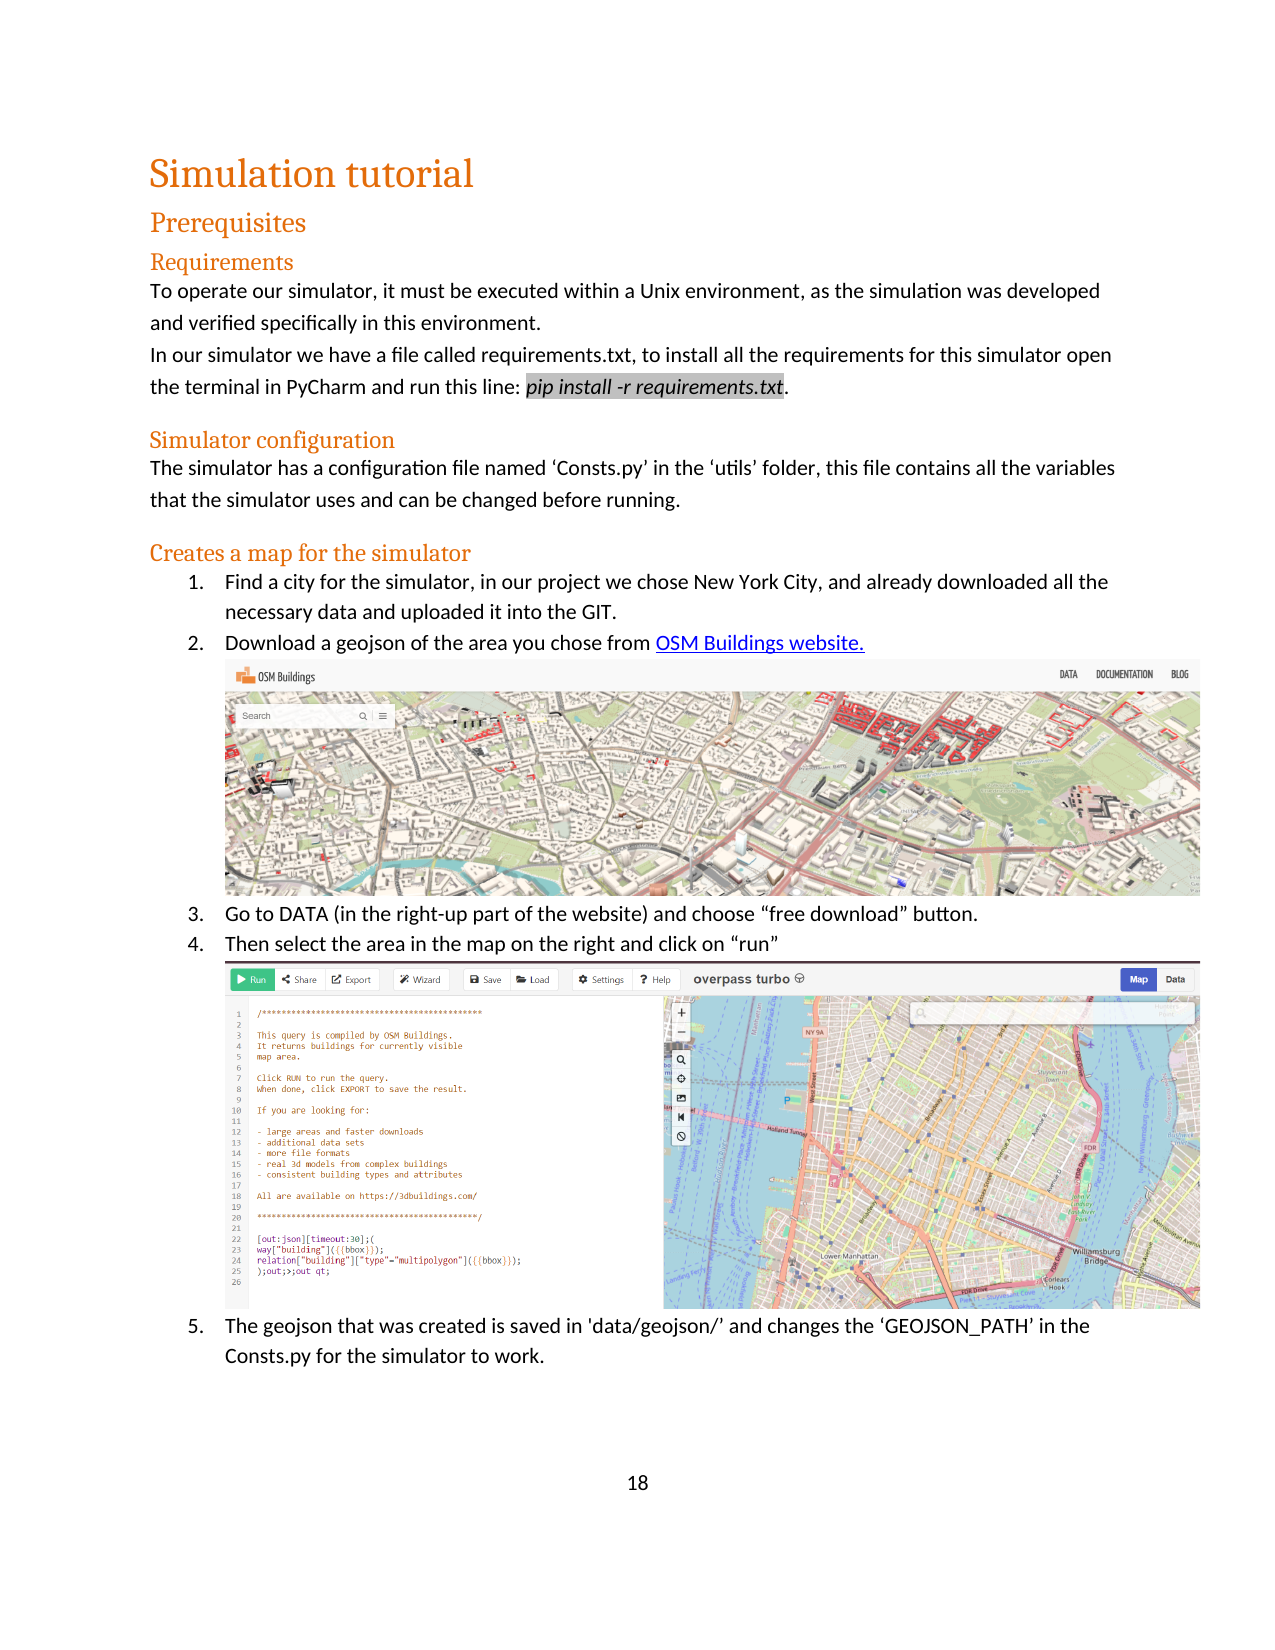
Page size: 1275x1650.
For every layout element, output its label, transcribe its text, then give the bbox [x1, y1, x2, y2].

subtitle Creates a map for the simulator [150, 539, 1125, 568]
list The geojson that was created is saved in 'data/geojson/’ and changes the ‘GEOJSON_PATH’ in the Consts.py for the simulator to work. [187, 1312, 1125, 1369]
list Go to DATA (in the right-up part of the website) and choose “free download” button. [187, 900, 1125, 927]
text The simulator has a configuration file named ‘Consts.py’ in the ‘utils’ folder, this file contains all the variables that the simulator uses and can be changed before running. [150, 454, 1125, 513]
list Find a city for the simulator, in our project we chose New York City, and already downloaded all the necessary data and uploaded it into the GIT. [187, 568, 1125, 625]
picture [225, 961, 1200, 1309]
subtitle Simulator configuration [150, 426, 1125, 454]
subtitle Prerequisites [150, 206, 1125, 240]
subtitle Simulation tutorial [150, 150, 1125, 198]
text To operate our simulator, it must be executed within a Unix environment, as the simulation was developed and verified specifically in this environment. In our simulator we have a file called requirements.txt, to install all the requirements for this simulator open the terminal in PyCharm and run this line: pip install -r requirements.txt. [150, 277, 1125, 399]
subtitle Requirements [150, 248, 1125, 277]
picture [225, 659, 1200, 896]
